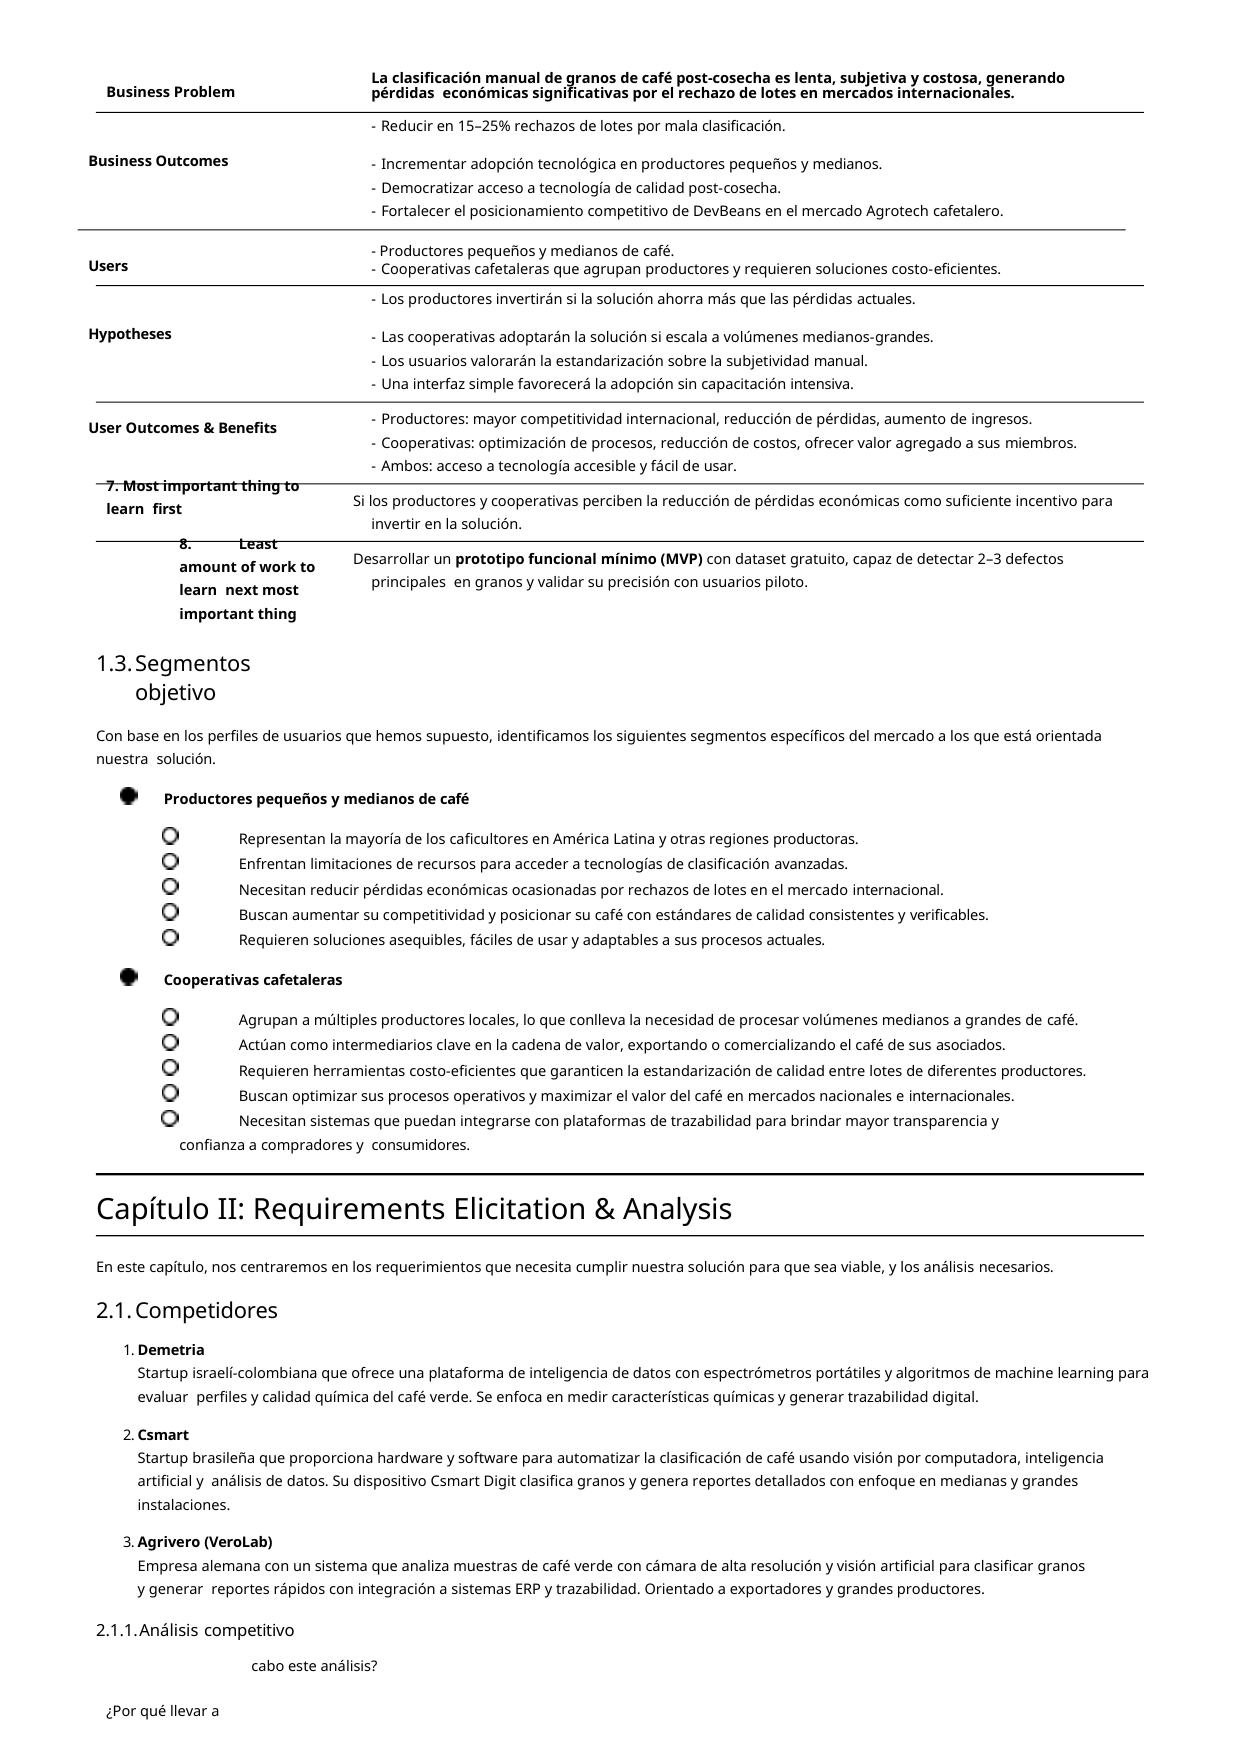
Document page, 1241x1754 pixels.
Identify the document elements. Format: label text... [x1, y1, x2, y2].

text Startup israelí-colombiana que ofrece una plataforma de inteligencia de datos con espectrómetros portátiles y algoritmos de machine learning para evaluar perfiles y calidad química del café verde. Se enfoca en medir características químicas y generar trazabilidad digital. [137, 1363, 1166, 1406]
text Business Outcomes [88, 151, 242, 170]
list Most important thing to learn first [106, 485, 329, 519]
picture [120, 787, 138, 805]
picture [120, 968, 138, 986]
list Demetria [123, 1340, 1166, 1360]
picture [162, 878, 179, 895]
list Cooperativas cafetaleras [120, 968, 1166, 990]
list Reducir en 15–25% rechazos de lotes por mala clasificación. [371, 116, 1166, 136]
list Competidores [96, 1295, 1166, 1325]
list Representan la mayoría de los caficultores en América Latina y otras regiones productoras. [161, 827, 1166, 848]
list Csmart [123, 1424, 1166, 1444]
list Las cooperativas adoptarán la solución si escala a volúmenes medianos-grandes. [371, 327, 1166, 347]
list Cooperativas: optimización de procesos, reducción de costos, ofrecer valor agregado a sus miembros. [371, 432, 1166, 452]
picture [162, 1084, 179, 1102]
list Agrivero (VeroLab) [123, 1532, 1166, 1552]
list Buscan aumentar su competitividad y posicionar su café con estándares de calidad consistentes y verificables. [161, 903, 1166, 924]
list Incrementar adopción tecnológica en productores pequeños y medianos. [371, 154, 1166, 174]
text Con base en los perfiles de usuarios que hemos supuesto, identificamos los siguientes segmentos específicos del mercado a los que está orientada nuestra solución. [96, 726, 1138, 769]
text User Outcomes & Benefits [88, 417, 330, 437]
text Empresa alemana con un sistema que analiza muestras de café verde con cámara de alta resolución y visión artificial para clasificar granos y generar reportes rápidos con integración a sistemas ERP y trazabilidad. Orientado a exportadores y grandes productores. [137, 1556, 1087, 1599]
list Análisis competitivo [96, 1619, 1166, 1642]
text ¿Por qué llevar a cabo este análisis? [106, 1701, 225, 1721]
picture [162, 1008, 179, 1026]
text ¿Por qué llevar a cabo este análisis? [251, 1655, 1162, 1675]
list Una interfaz simple favorecerá la adopción sin capacitación intensiva. [371, 374, 1166, 394]
list Least amount of work to learn next most important thing [179, 542, 330, 623]
picture [162, 903, 179, 921]
subtitle Capítulo II: Requirements Elicitation & Analysis [96, 1189, 1166, 1228]
picture [162, 853, 179, 870]
list Ambos: acceso a tecnología accesible y fácil de usar. [371, 456, 1166, 476]
list Buscan optimizar sus procesos operativos y maximizar el valor del café en mercados nacionales e internacionales. [161, 1084, 1166, 1106]
text Si los productores y cooperativas perciben la reducción de pérdidas económicas como suficiente incentivo para invertir en la solución. [353, 491, 1125, 534]
list Necesitan sistemas que puedan integrarse con plataformas de trazabilidad para brindar mayor transparencia y confianza a compradores y consumidores. [161, 1109, 1066, 1154]
picture [162, 929, 179, 946]
list Segmentos objetivo [96, 648, 330, 707]
picture [161, 1110, 179, 1127]
list Requieren soluciones asequibles, fáciles de usar y adaptables a sus procesos actuales. [161, 928, 1166, 950]
list Actúan como intermediarios clave en la cadena de valor, exportando o comercializando el café de sus asociados. [161, 1033, 1166, 1055]
list Fortalecer el posicionamiento competitivo de DevBeans en el mercado Agrotech cafetalero. [371, 201, 1166, 221]
list Agrupan a múltiples productores locales, lo que conlleva la necesidad de procesar volúmenes medianos a grandes de café. [161, 1008, 1166, 1030]
text Business Problem La clasificación manual de granos de café post-cosecha es lenta, subjetiva y costosa, generando pérdidas económicas significativas por el rechazo de lotes en mercados internacionales. [106, 64, 1087, 103]
list Los productores invertirán si la solución ahorra más que las pérdidas actuales. [371, 289, 1166, 309]
text Desarrollar un prototipo funcional mínimo (MVP) con dataset gratuito, capaz de detectar 2–3 defectos principales en granos y validar su precisión con usuarios piloto. [353, 549, 1125, 592]
list Productores pequeños y medianos de café [120, 787, 1166, 809]
list Productores: mayor competitividad internacional, reducción de pérdidas, aumento de ingresos. [371, 409, 1166, 429]
picture [162, 827, 179, 845]
list Requieren herramientas costo-eficientes que garanticen la estandarización de calidad entre lotes de diferentes productores. [161, 1058, 1166, 1080]
list Necesitan reducir pérdidas económicas ocasionadas por rechazos de lotes en el mercado internacional. [161, 877, 1166, 899]
text Users - Productores pequeños y medianos de café. [88, 237, 1166, 262]
picture [162, 1059, 179, 1076]
picture [162, 1034, 179, 1051]
list Cooperativas cafetaleras que agrupan productores y requieren soluciones costo-eficientes. [371, 262, 1166, 277]
list Democratizar acceso a tecnología de calidad post-cosecha. [371, 177, 1166, 197]
list Los usuarios valorarán la estandarización sobre la subjetividad manual. [371, 351, 1166, 371]
list Enfrentan limitaciones de recursos para acceder a tecnologías de clasificación avanzadas. [161, 852, 1166, 874]
text Startup brasileña que proporciona hardware y software para automatizar la clasificación de café usando visión por computadora, inteligencia artificial y análisis de datos. Su dispositivo Csmart Digit clasifica granos y genera reportes detallados con enfoque en medianas y grandes instalaciones. [137, 1448, 1138, 1514]
text Hypotheses [88, 324, 330, 343]
text En este capítulo, nos centraremos en los requerimientos que necesita cumplir nuestra solución para que sea viable, y los análisis necesarios. [96, 1256, 1166, 1276]
